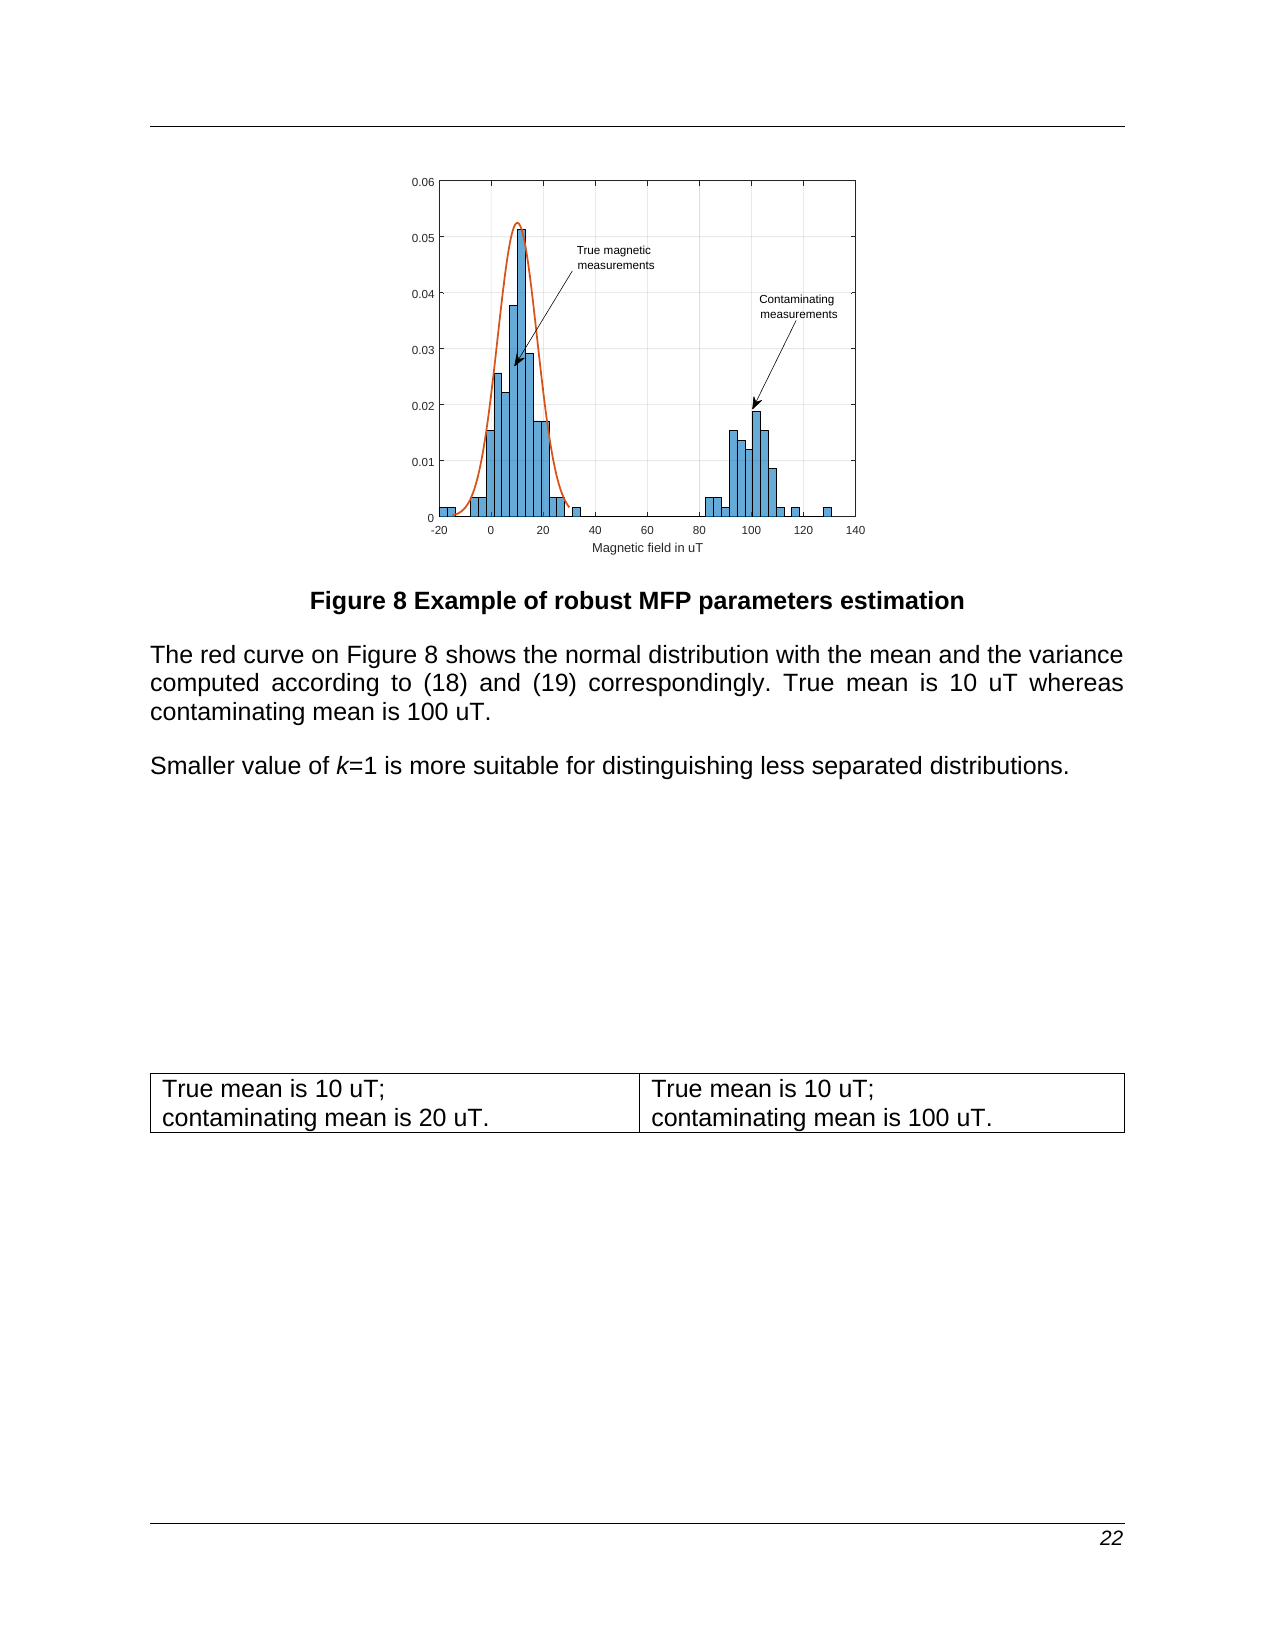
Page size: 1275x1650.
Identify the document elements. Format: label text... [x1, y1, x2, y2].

text Smaller value of k=1 is more suitable for distinguishing less separated distributions. [150, 751, 1125, 779]
table_header True mean is 10 uT; contaminating mean is 20 uT. [151, 1074, 639, 1132]
table_header True mean is 10 uT; contaminating mean is 100 uT. [640, 1074, 1124, 1132]
